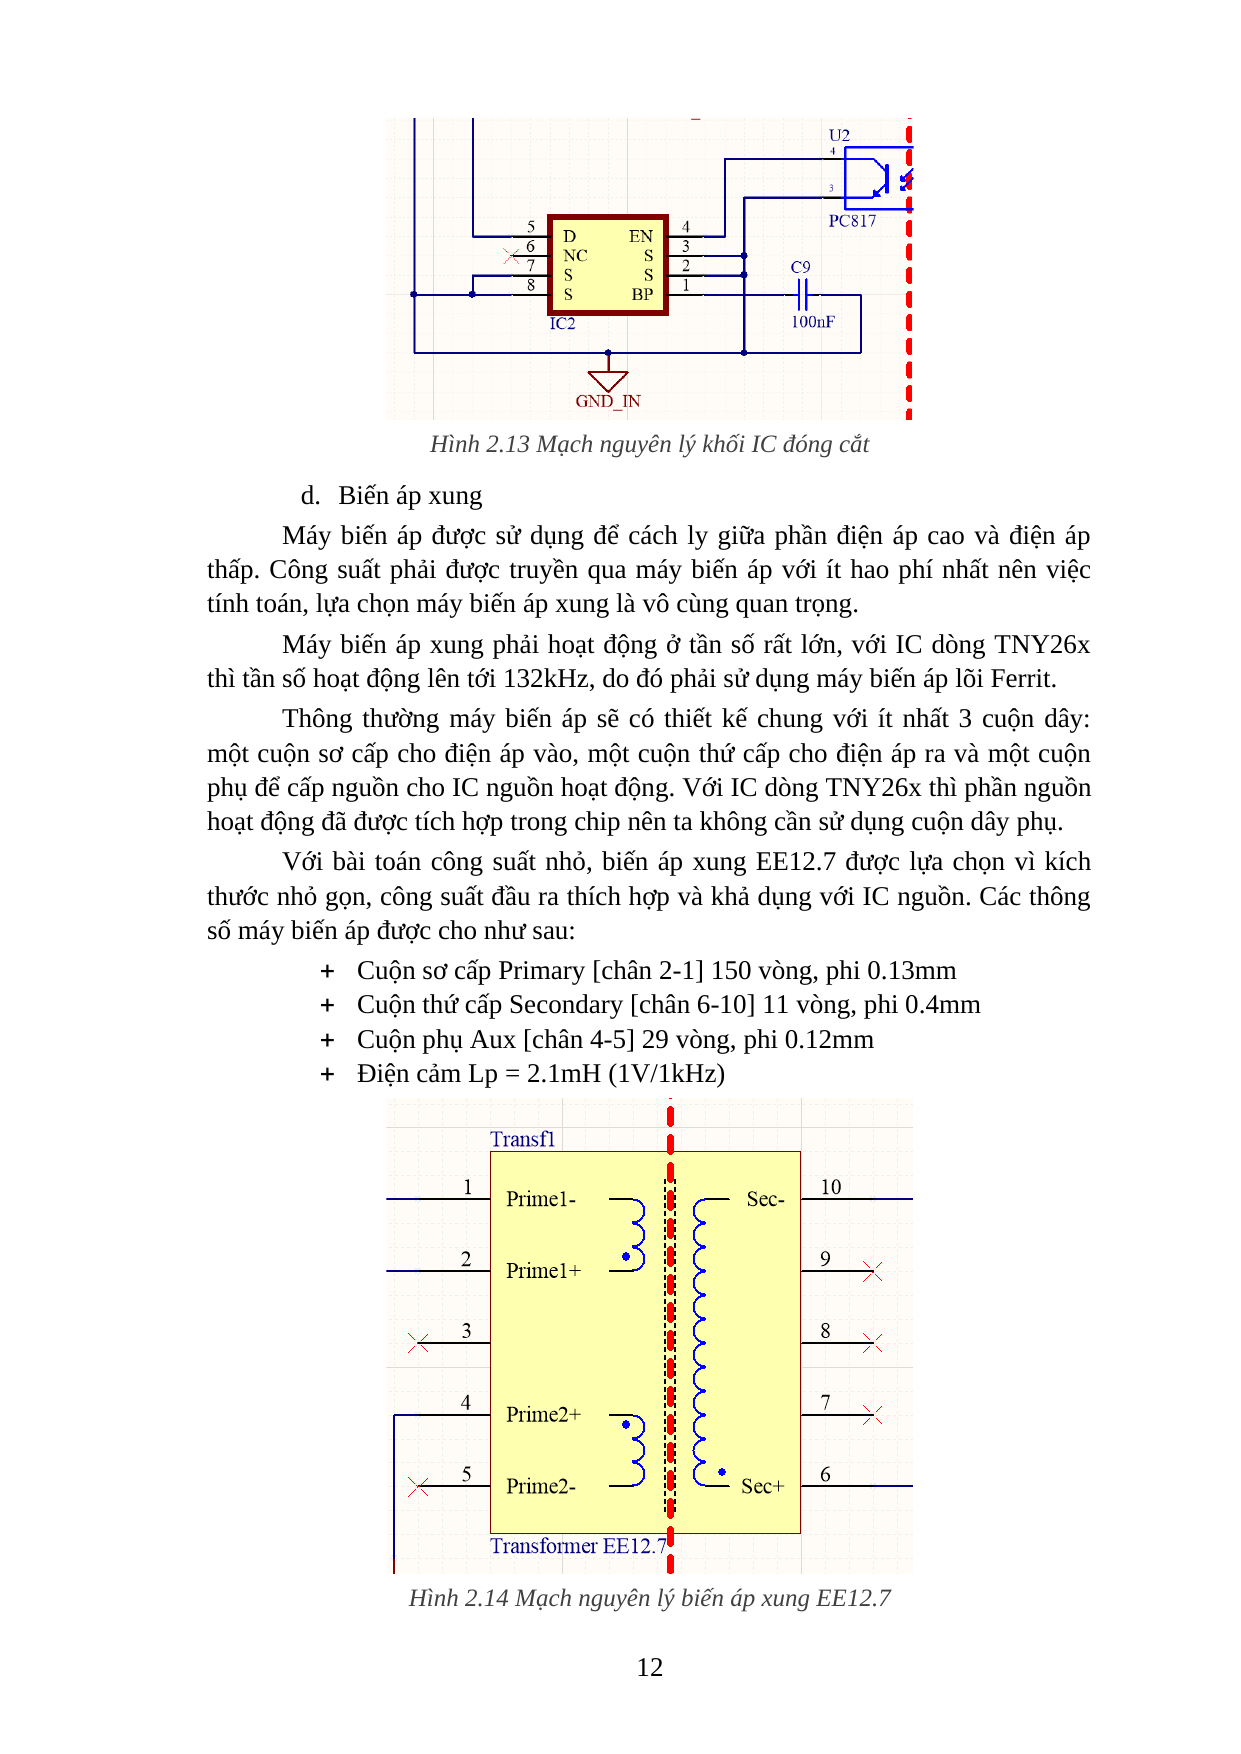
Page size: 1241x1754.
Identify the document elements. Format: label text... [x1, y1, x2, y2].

text Thông thường máy biến áp sẽ có thiết kế chung với ít nhất 3 cuộn dây: một cuộn sơ cấp cho điện áp vào, một cuộn thứ cấp cho điện áp ra và một cuộn phụ để cấp nguồn cho IC nguồn hoạt động. Với IC dòng TNY26x thì phần nguồn hoạt động đã được tích hợp trong chip nên ta không cần sử dụng cuộn dây phụ. [207, 703, 1092, 836]
list Biến áp xung [301, 479, 1092, 510]
text Hình 2.7 Mạch nguyên lý biến áp xung EE12.7 [207, 1583, 1092, 1612]
list Cuộn thứ cấp Secondary [chân 6-10] 11 vòng, phi 0.4mm [319, 989, 1092, 1020]
list Điện cảm Lp = 2.1mH (1V/1kHz) [319, 1057, 1092, 1089]
list Cuộn sơ cấp Primary [chân 2-1] 150 vòng, phi 0.13mm [319, 954, 1092, 986]
text Máy biến áp được sử dụng để cách ly giữa phần điện áp cao và điện áp thấp. Công suất phải được truyền qua máy biến áp với ít hao phí nhất nên việc tính toán, lựa chọn máy biến áp xung là vô cùng quan trọng. [207, 519, 1092, 619]
text Với bài toán công suất nhỏ, biến áp xung EE12.7 được lựa chọn vì kích thước nhỏ gọn, công suất đầu ra thích hợp và khả dụng với IC nguồn. Các thông số máy biến áp được cho như sau: [207, 846, 1092, 945]
picture [386, 1098, 913, 1574]
text Máy biến áp xung phải hoạt động ở tần số rất lớn, với IC dòng TNY26x thì tần số hoạt động lên tới 132kHz, do đó phải sử dụng máy biến áp lõi Ferrit. [207, 628, 1092, 693]
picture [385, 118, 914, 420]
list Cuộn phụ Aux [chân 4-5] 29 vòng, phi 0.12mm [319, 1023, 1092, 1054]
text Hình 2.6 Mạch nguyên lý khối IC đóng cắt [207, 429, 1092, 458]
